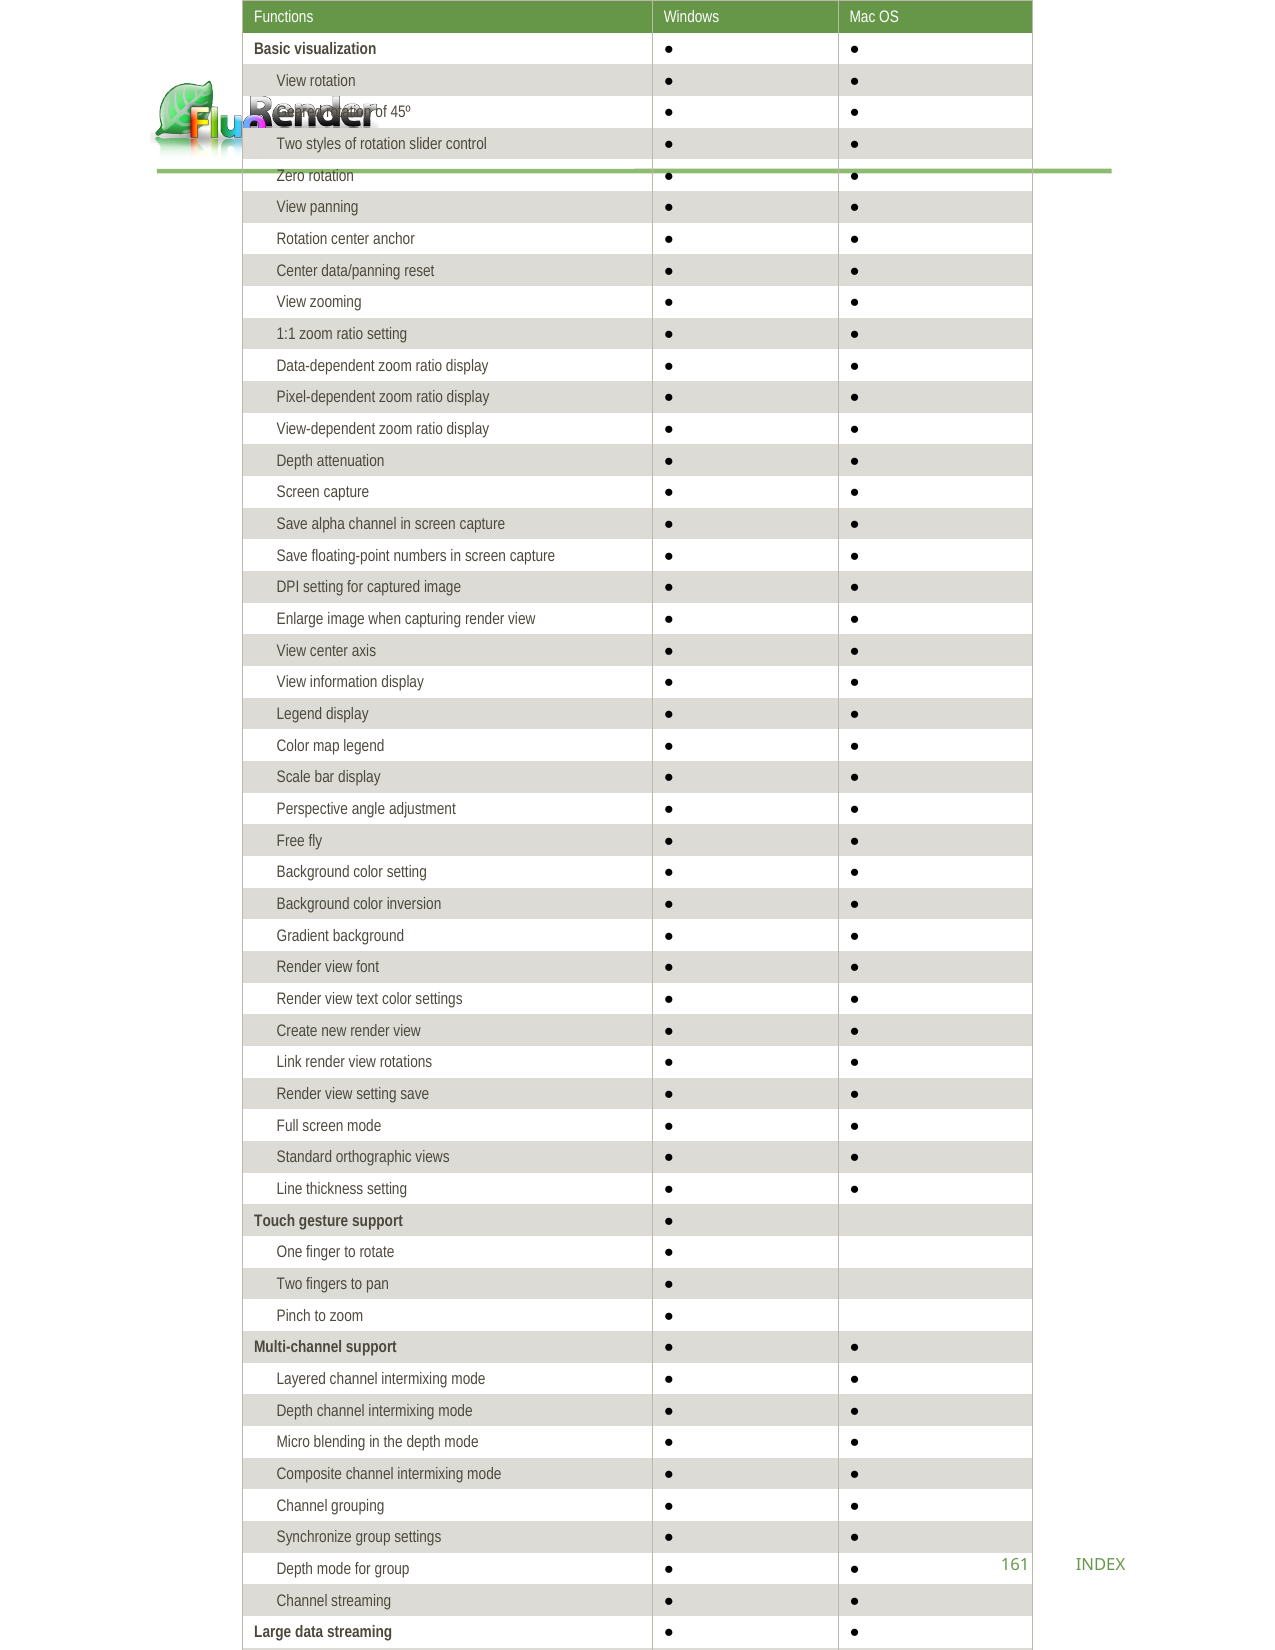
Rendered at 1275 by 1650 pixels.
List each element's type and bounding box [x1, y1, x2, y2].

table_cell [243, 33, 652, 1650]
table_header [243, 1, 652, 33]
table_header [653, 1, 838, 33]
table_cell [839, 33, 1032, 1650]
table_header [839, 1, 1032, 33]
picture [150, 75, 242, 162]
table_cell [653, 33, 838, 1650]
